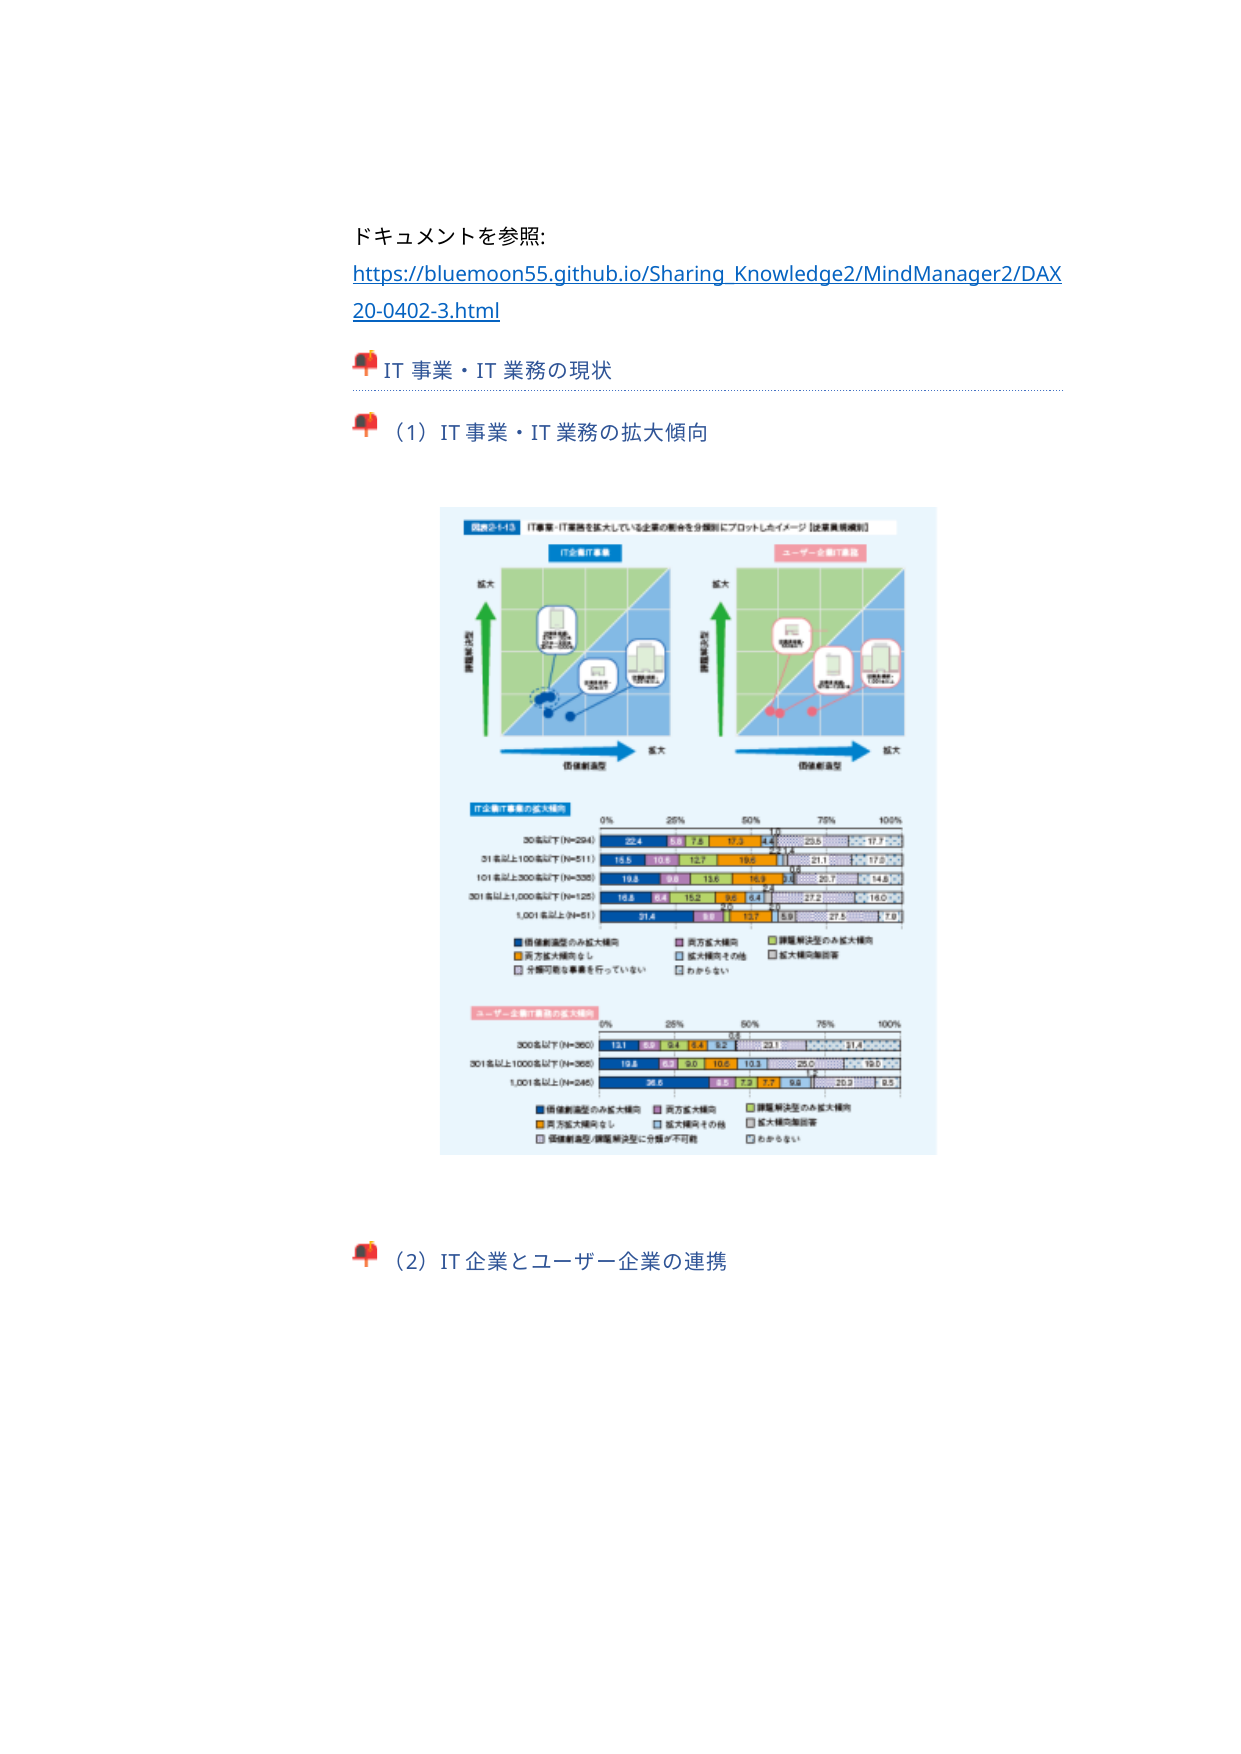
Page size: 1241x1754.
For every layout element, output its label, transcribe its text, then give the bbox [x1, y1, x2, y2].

text ドキュメントを参照: https://bluemoon55.github.io/Sharing_Knowledge2/MindManager2/DAX20-0402-3.html [352, 217, 1063, 329]
picture [352, 412, 378, 437]
text （1）IT事業・IT業務の拡大傾向 [352, 412, 1063, 449]
picture [352, 1241, 378, 1267]
text （2）IT企業とユーザー企業の連携 [352, 1241, 1063, 1279]
picture [352, 350, 378, 376]
text IT 事業・IT 業務の現状 [352, 350, 1063, 391]
picture [439, 507, 939, 1155]
